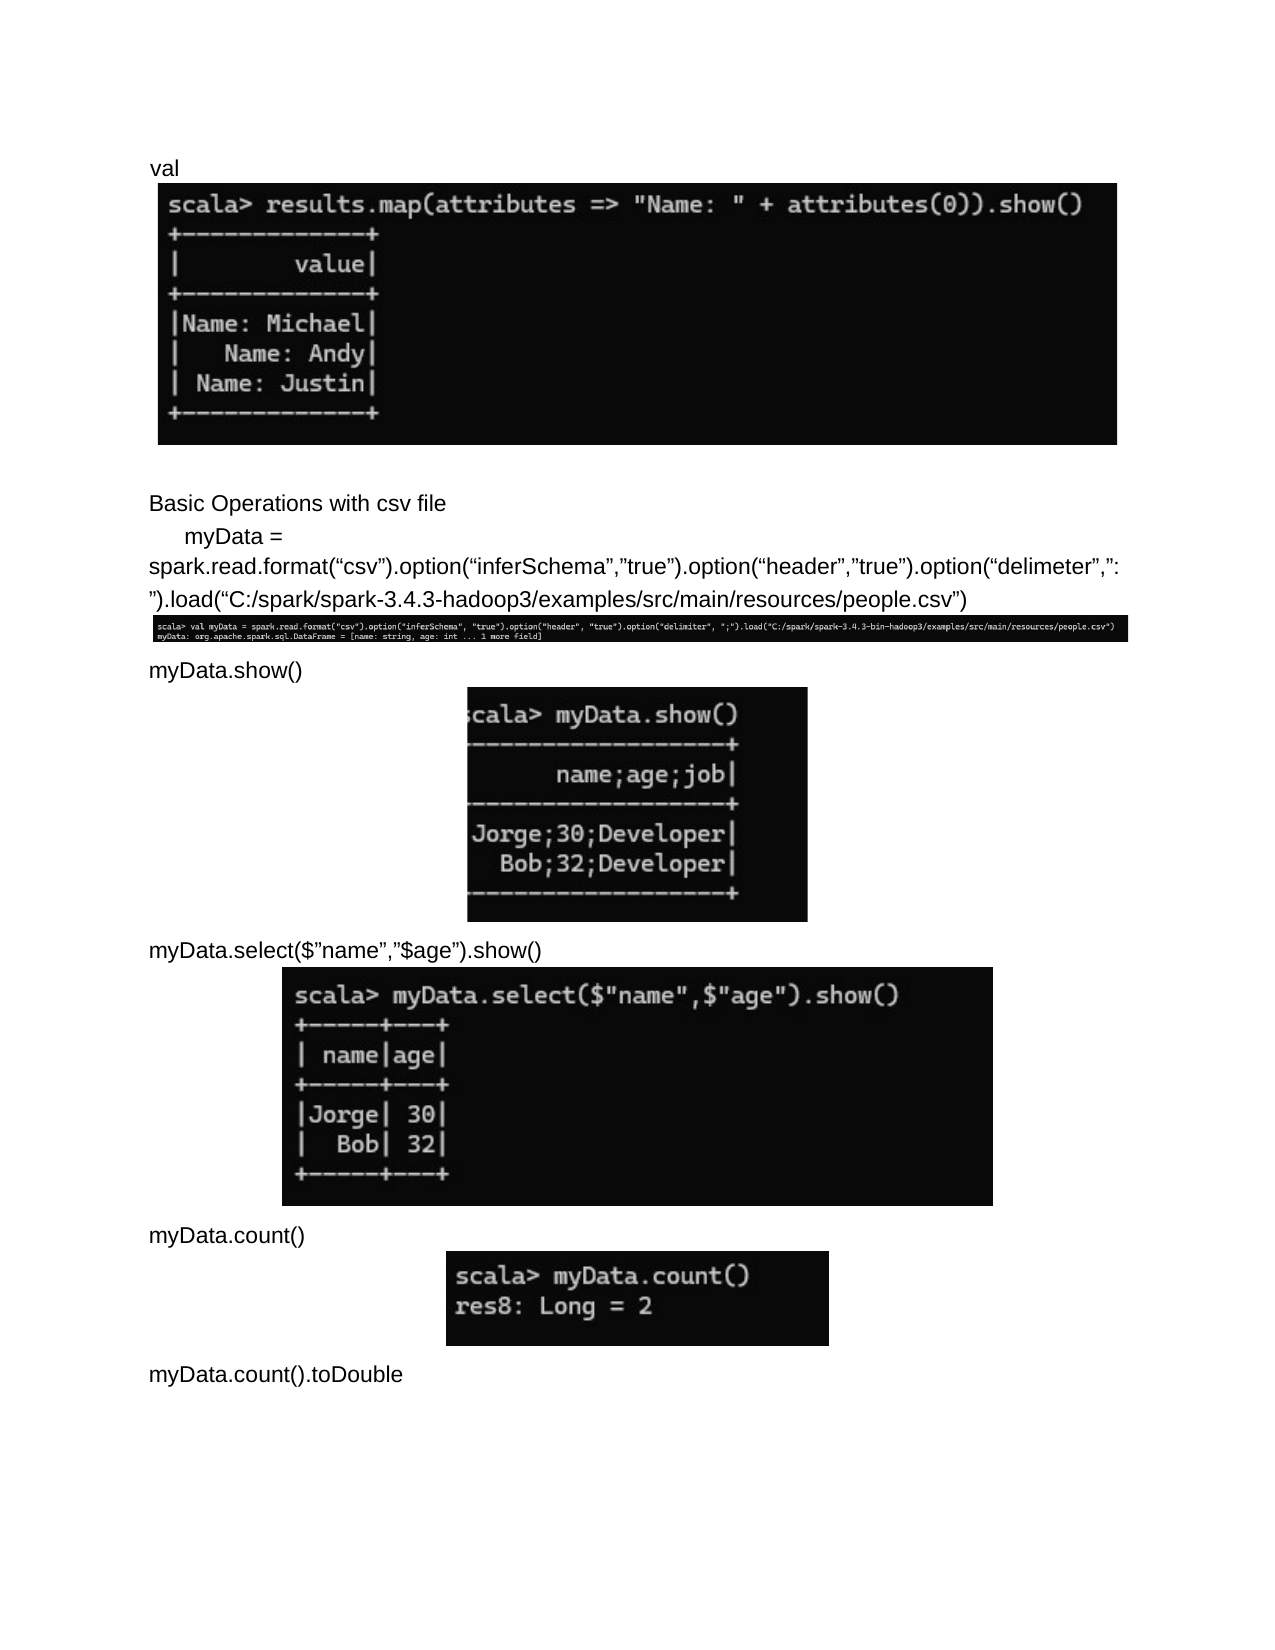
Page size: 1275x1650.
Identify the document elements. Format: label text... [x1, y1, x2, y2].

picture [157, 183, 1118, 445]
picture [153, 615, 1129, 642]
text Basic Operations with csv file [148, 490, 1124, 517]
text myData.show() [148, 657, 1124, 684]
text myData.count() [148, 1222, 1124, 1248]
picture [282, 967, 993, 1206]
text myData.select($”name”,”$age”).show() [148, 937, 1124, 964]
text myData.count().toDouble [148, 1361, 1124, 1387]
text ”).load(“C:/spark/spark-3.4.3-hadoop3/examples/src/main/resources/people.csv”) [148, 586, 1124, 612]
text myData = spark.read.format(“csv”).option(“inferSchema”,”true”).option(“header”,”true”).option(“delimeter”,”: [148, 523, 1124, 579]
picture [446, 1251, 829, 1346]
picture [467, 687, 808, 922]
